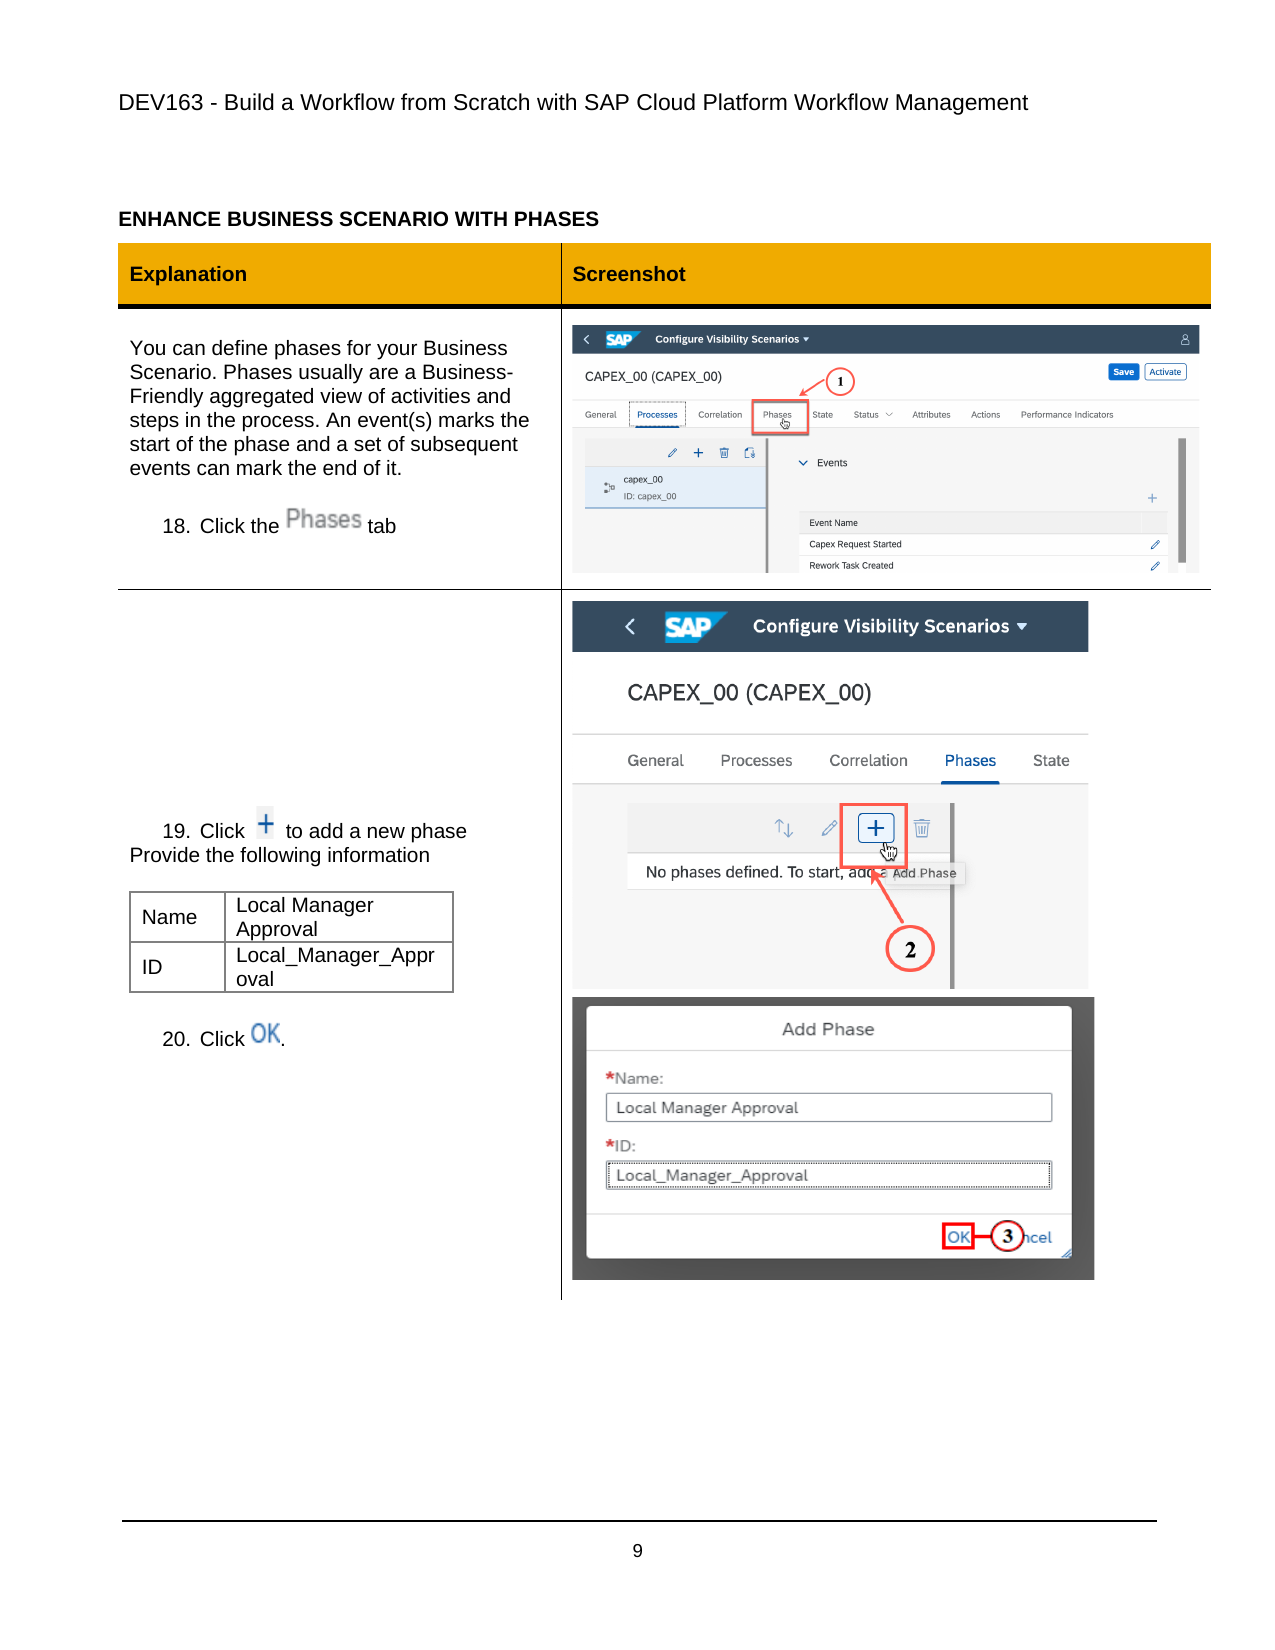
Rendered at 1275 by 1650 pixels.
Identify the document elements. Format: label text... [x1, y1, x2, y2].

table_cell [562, 309, 1211, 589]
picture [250, 1016, 280, 1047]
picture [256, 806, 274, 839]
table_header Explanation [118, 243, 561, 304]
table_cell Click to add a new phase Provide the following information Click . [118, 590, 561, 1299]
picture [572, 325, 1200, 573]
table_header Screenshot [562, 243, 1211, 304]
table_cell [562, 590, 1211, 1299]
subtitle Enhance business scenario with phases [118, 207, 1157, 231]
picture [285, 503, 362, 534]
picture [572, 601, 1089, 989]
table_cell You can define phases for your Business Scenario. Phases usually are a Business-Friendly aggregated view of activities and steps in the process. An event(s) marks the start of the phase and a set of subsequent events can mark the end of it. Click the tab [118, 309, 561, 589]
picture [572, 997, 1095, 1280]
